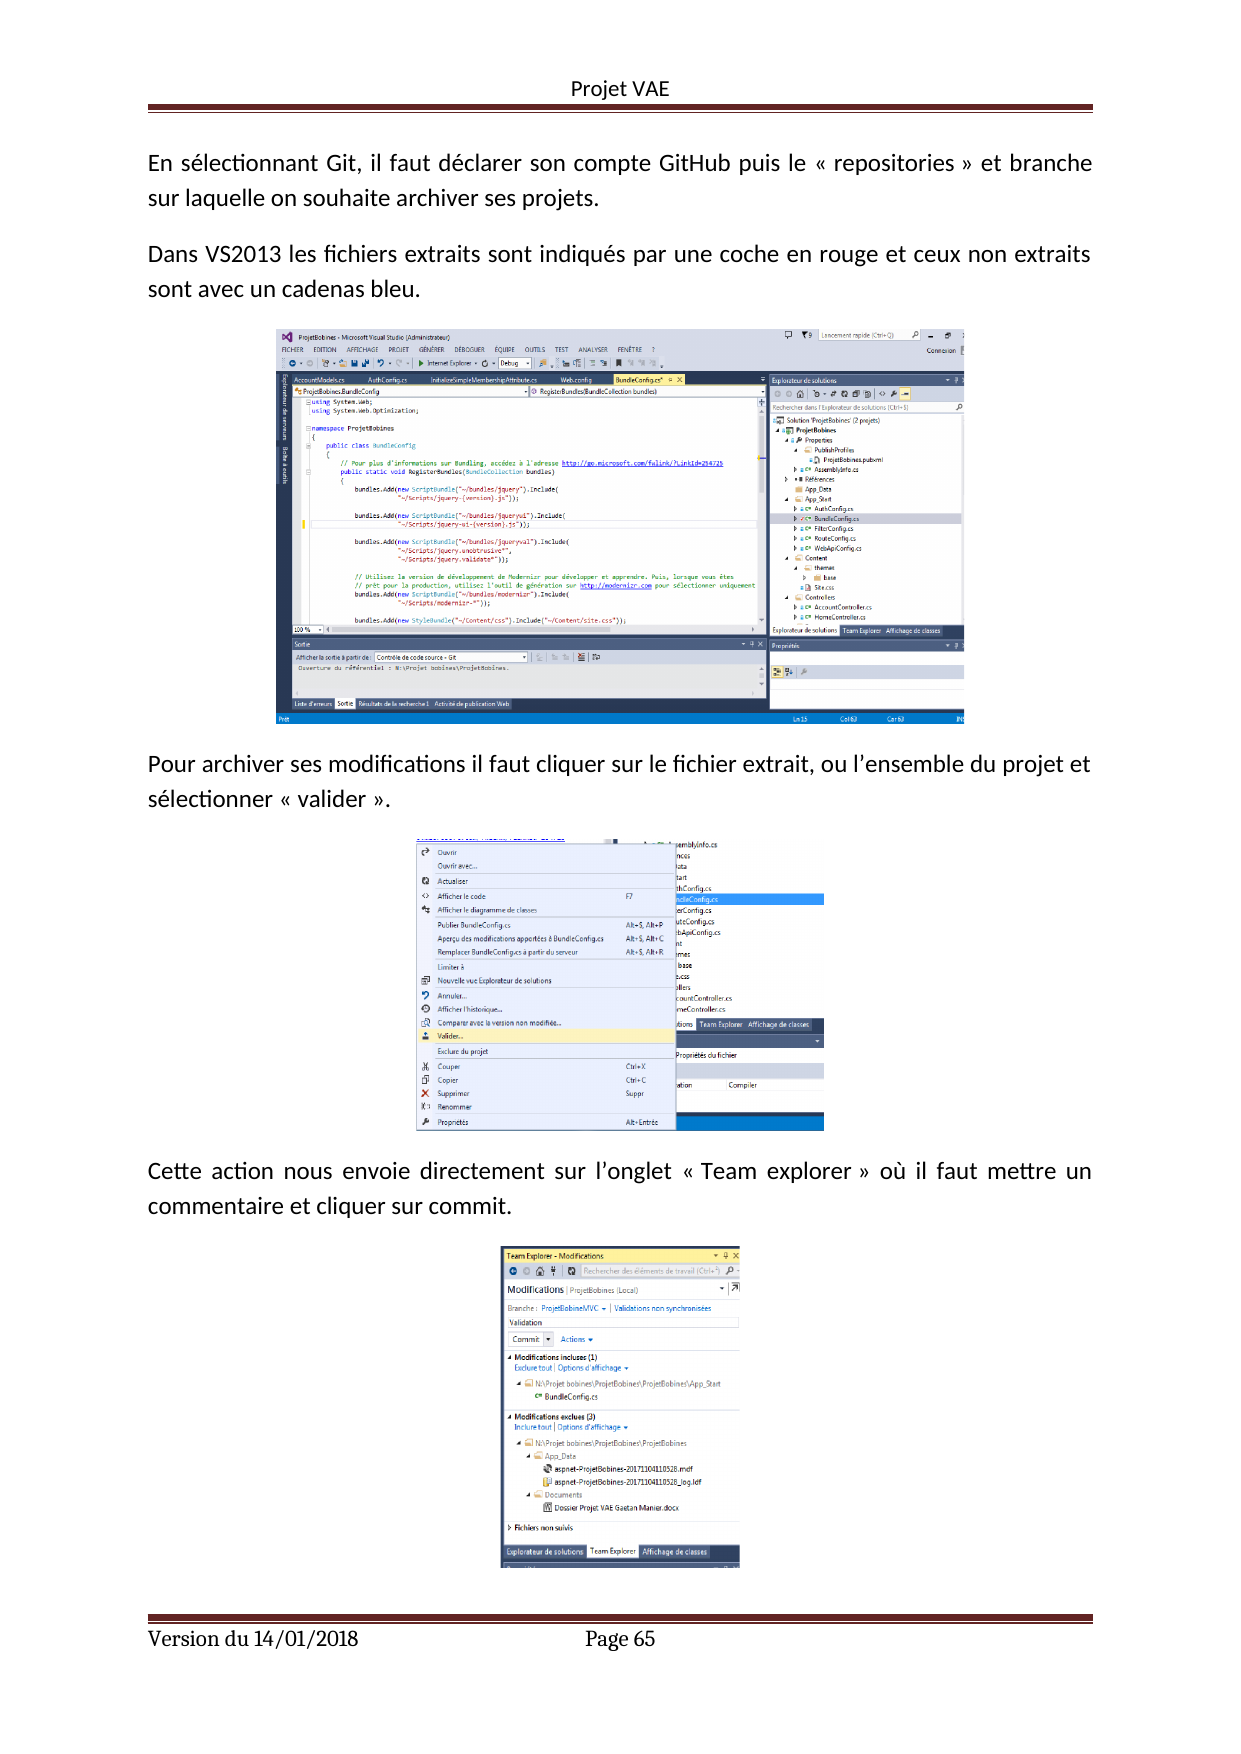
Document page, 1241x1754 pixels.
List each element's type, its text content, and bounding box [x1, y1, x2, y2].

picture [276, 329, 965, 724]
text Cette action nous envoie directement sur l’onglet « Team explorer » où il faut mettre un commentaire et cliquer sur commit. [148, 1156, 1093, 1221]
picture [416, 839, 824, 1131]
text En sélectionnant Git, il faut déclarer son compte GitHub puis le « repositories » et branche sur laquelle on souhaite archiver ses projets. [148, 148, 1093, 213]
picture [500, 1246, 740, 1568]
text Pour archiver ses modifications il faut cliquer sur le fichier extrait, ou l’ensemble du projet et sélectionner « valider ». [148, 748, 1093, 814]
text Dans VS2013 les fichiers extraits sont indiqués par une coche en rouge et ceux non extraits sont avec un cadenas bleu. [148, 238, 1093, 304]
